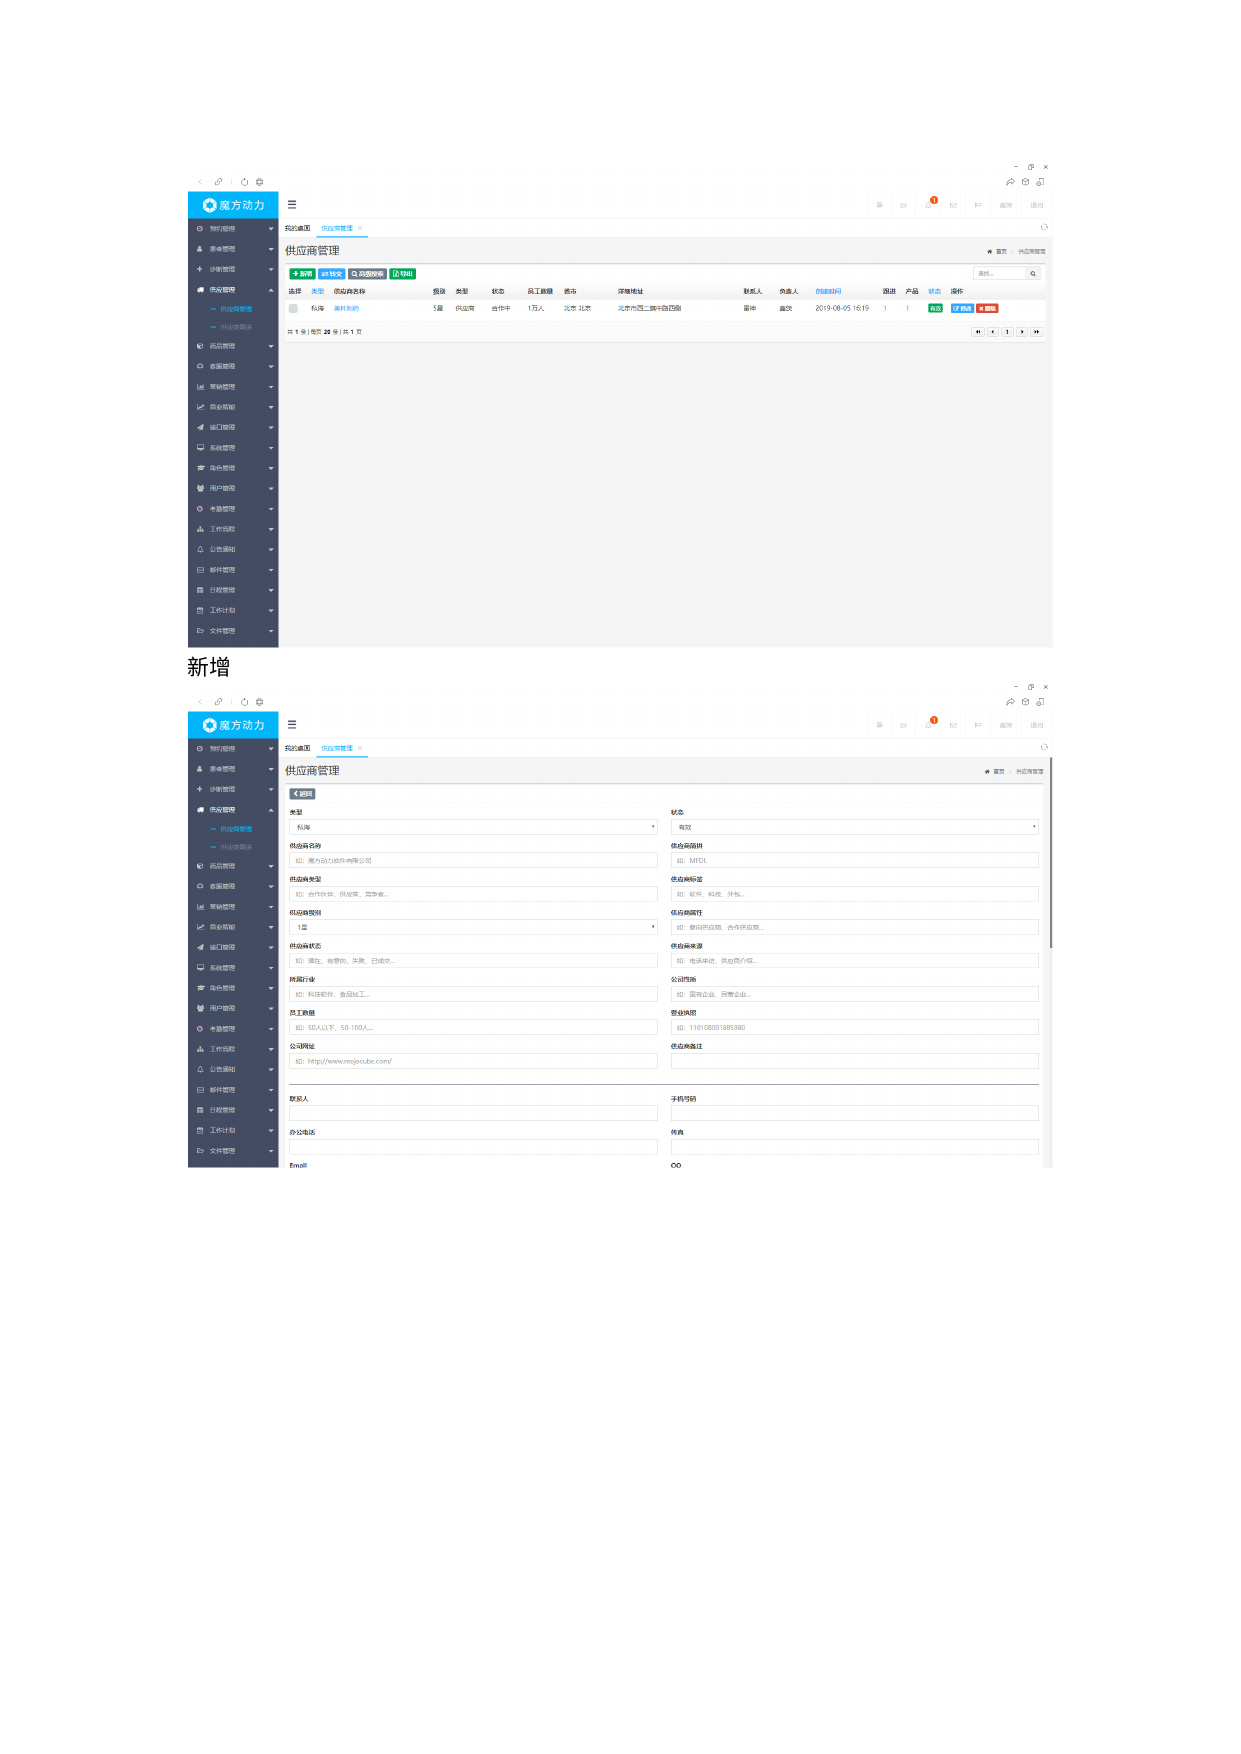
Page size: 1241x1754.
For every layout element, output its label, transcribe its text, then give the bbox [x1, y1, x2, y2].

picture [221, 722, 229, 729]
picture [221, 202, 229, 209]
picture [187, 682, 1053, 1169]
picture [204, 719, 216, 732]
picture [187, 162, 1053, 649]
picture [204, 199, 216, 212]
text 新增 [187, 649, 1053, 682]
